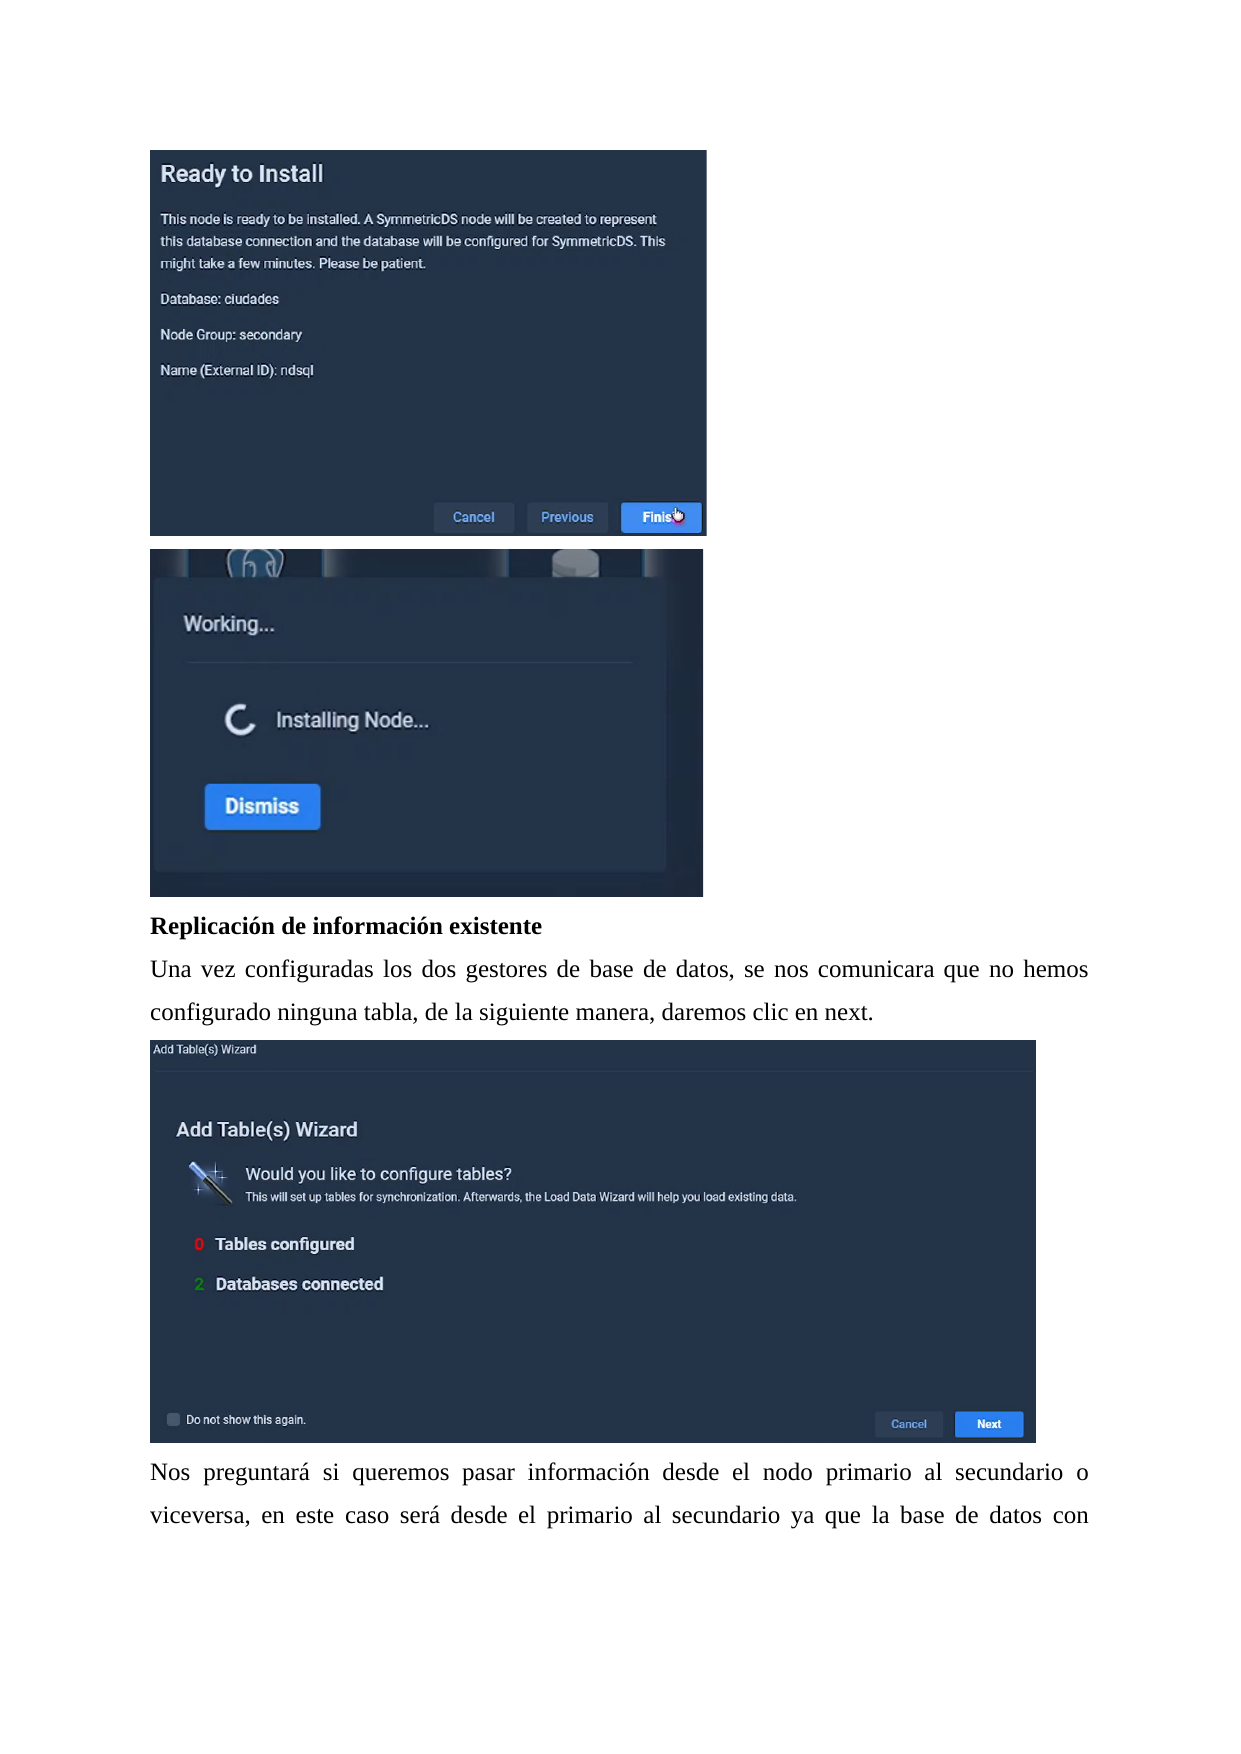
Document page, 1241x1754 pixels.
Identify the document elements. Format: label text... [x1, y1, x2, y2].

picture [150, 150, 707, 536]
picture [150, 549, 704, 897]
picture [150, 1040, 1036, 1443]
text Una vez configuradas los dos gestores de base de datos, se nos comunicara que no hemos configurado ninguna tabla, de la siguiente manera, daremos clic en next. [150, 954, 1090, 1026]
text Replicación de información existente [150, 911, 1090, 940]
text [150, 1457, 1090, 1528]
